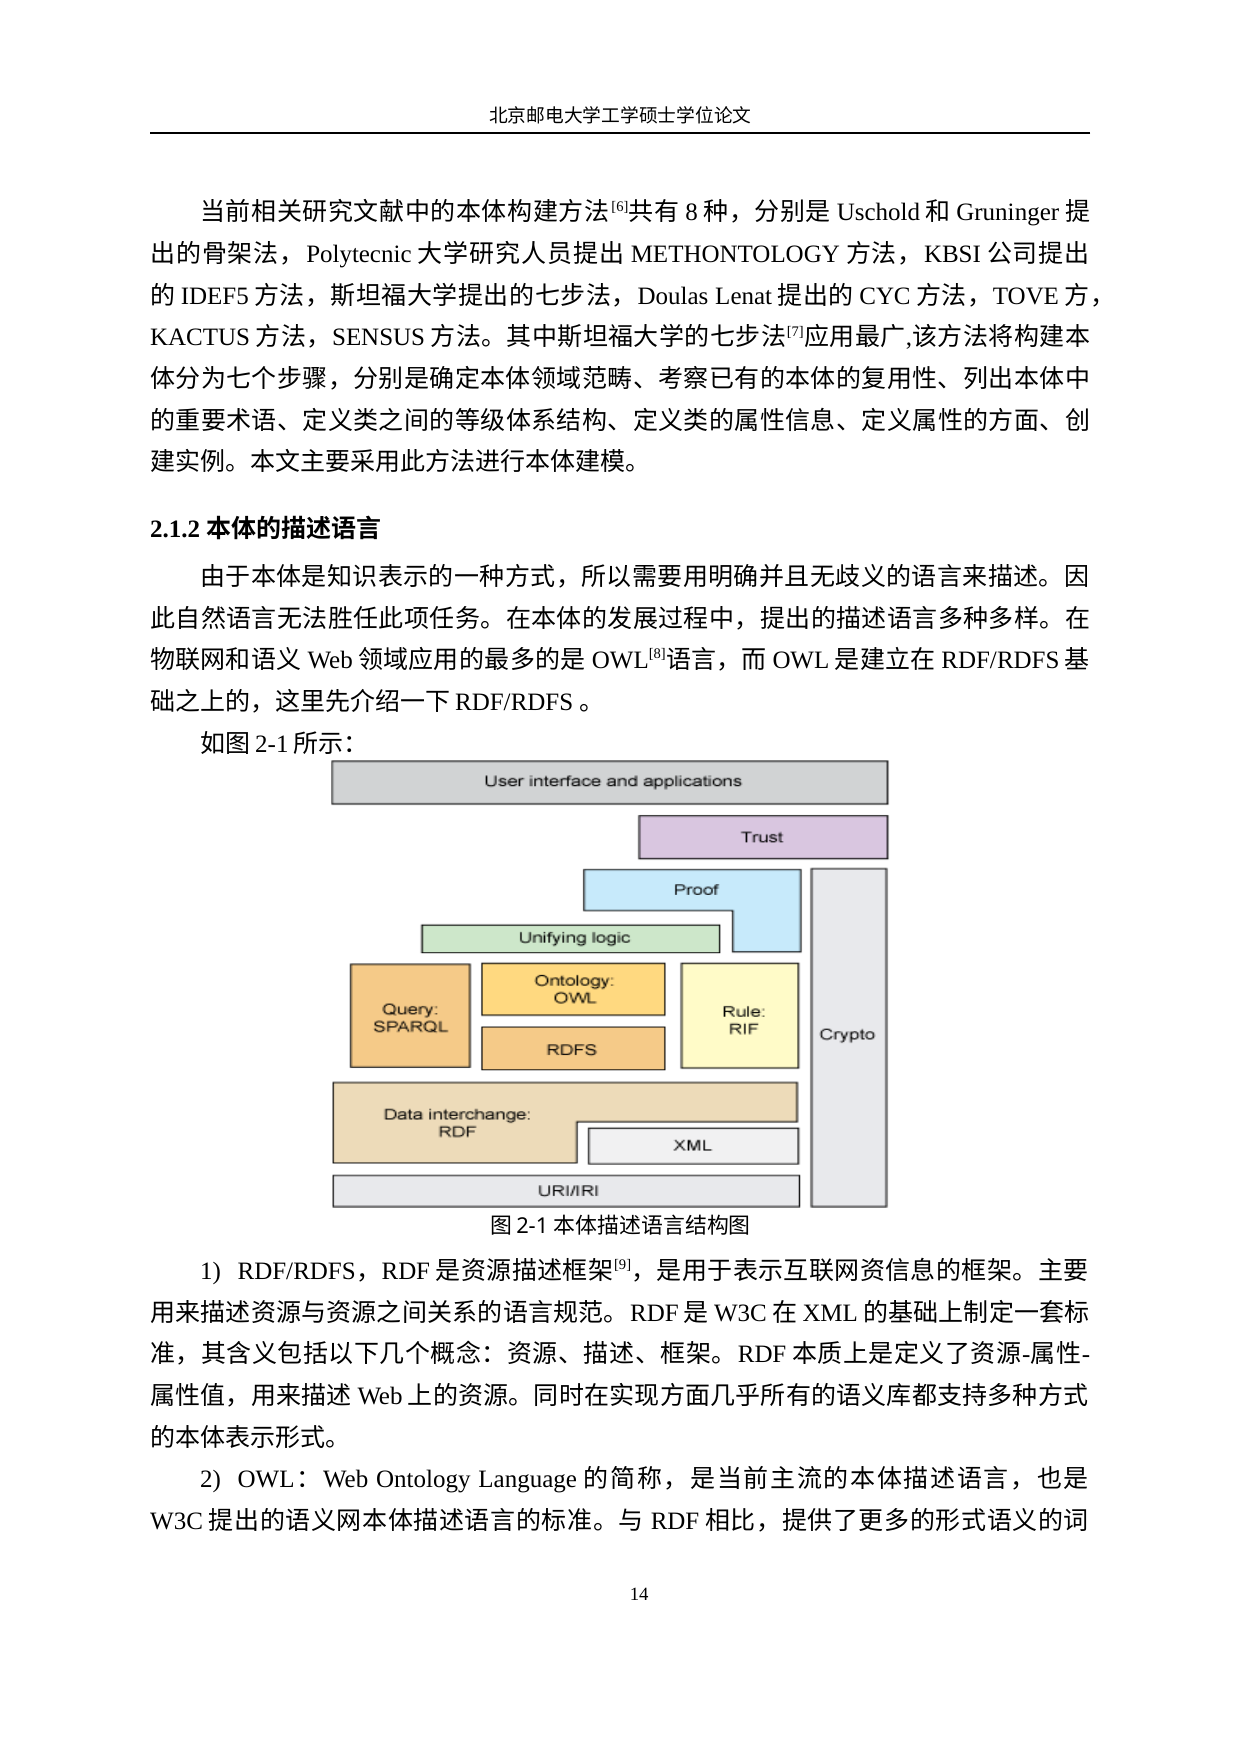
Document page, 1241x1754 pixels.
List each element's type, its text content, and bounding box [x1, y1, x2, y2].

subtitle 2.1.2 本体的描述语言 [150, 504, 1090, 546]
text 当前相关研究文献中的本体构建方法[6]共有8种，分别是Uschold和Gruninger提出的骨架法，Polytecnic大学研究人员提出METHONTOLOGY方法，KBSI公司提出的IDEF5方法，斯坦福大学提出的七步法，Doulas Lenat提出的CYC方法，TOVE方，KACTUS方法，SENSUS方法。其中斯坦福大学的七步法[7]应用最广,该方法将构建本体分为七个步骤，分别是确定本体领域范畴、考察已有的本体的复用性、列出本体中的重要术语、定义类之间的等级体系结构、定义类的属性信息、定义属性的方面、创建实例。本文主要采用此方法进行本体建模。 [150, 187, 1090, 479]
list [150, 1454, 1090, 1538]
text 如图2-1所示： [150, 719, 1090, 760]
picture [331, 760, 890, 1208]
text 图2-1 本体描述语言结构图 [150, 1208, 1090, 1240]
text 由于本体是知识表示的一种方式，所以需要用明确并且无歧义的语言来描述。因此自然语言无法胜任此项任务。在本体的发展过程中，提出的描述语言多种多样。在物联网和语义Web领域应用的最多的是OWL[8]语言，而OWL是建立在RDF/RDFS基础之上的，这里先介绍一下RDF/RDFS 。 [150, 552, 1090, 719]
list RDF/RDFS，RDF是资源描述框架[9]，是用于表示互联网资信息的框架。主要用来描述资源与资源之间关系的语言规范。RDF是W3C在XML的基础上制定一套标准，其含义包括以下几个概念：资源、描述、框架。RDF本质上是定义了资源-属性-属性值，用来描述Web上的资源。同时在实现方面几乎所有的语义库都支持多种方式的本体表示形式。 [150, 1246, 1090, 1454]
